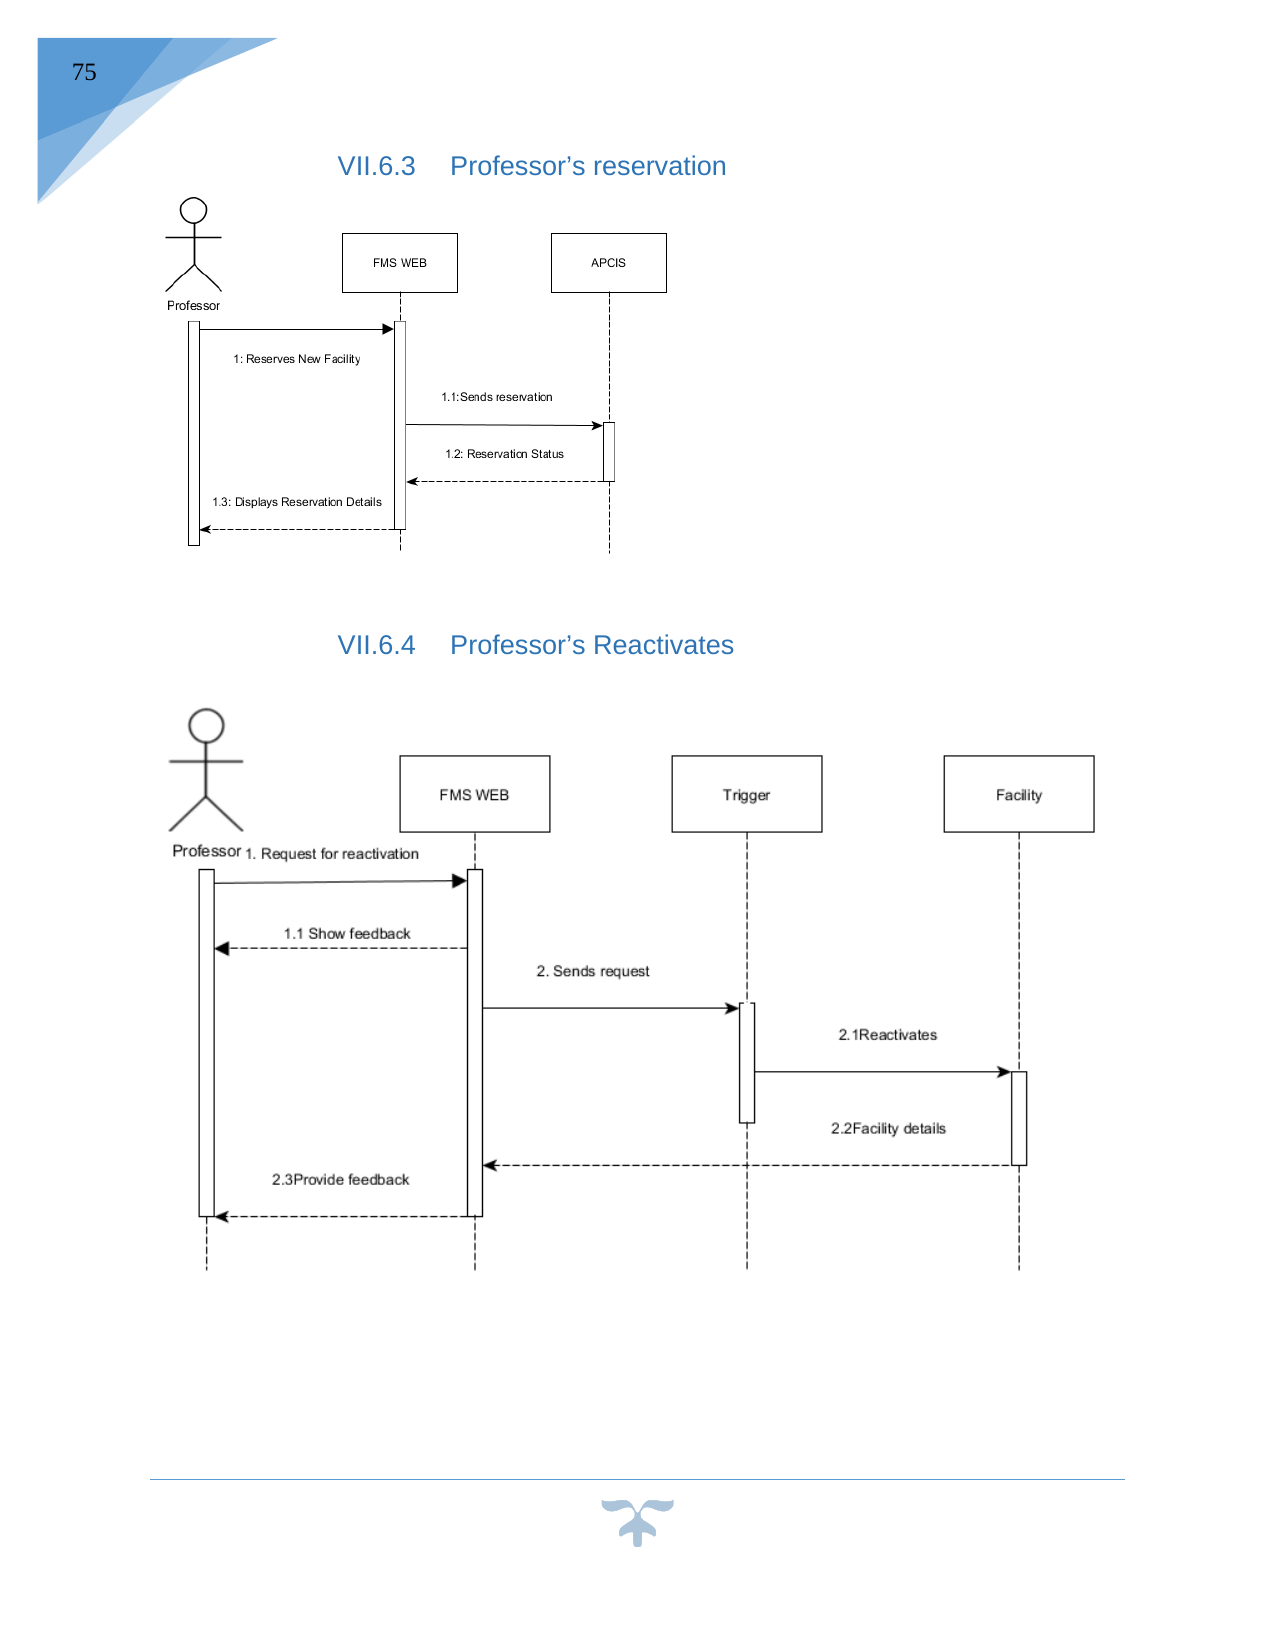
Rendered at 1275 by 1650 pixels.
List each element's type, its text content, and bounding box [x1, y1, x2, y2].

subtitle Professor’s reservation [337, 150, 1125, 181]
picture [37, 37, 1125, 625]
subtitle Professor’s Reactivates [337, 629, 1125, 660]
picture [150, 688, 1125, 1296]
